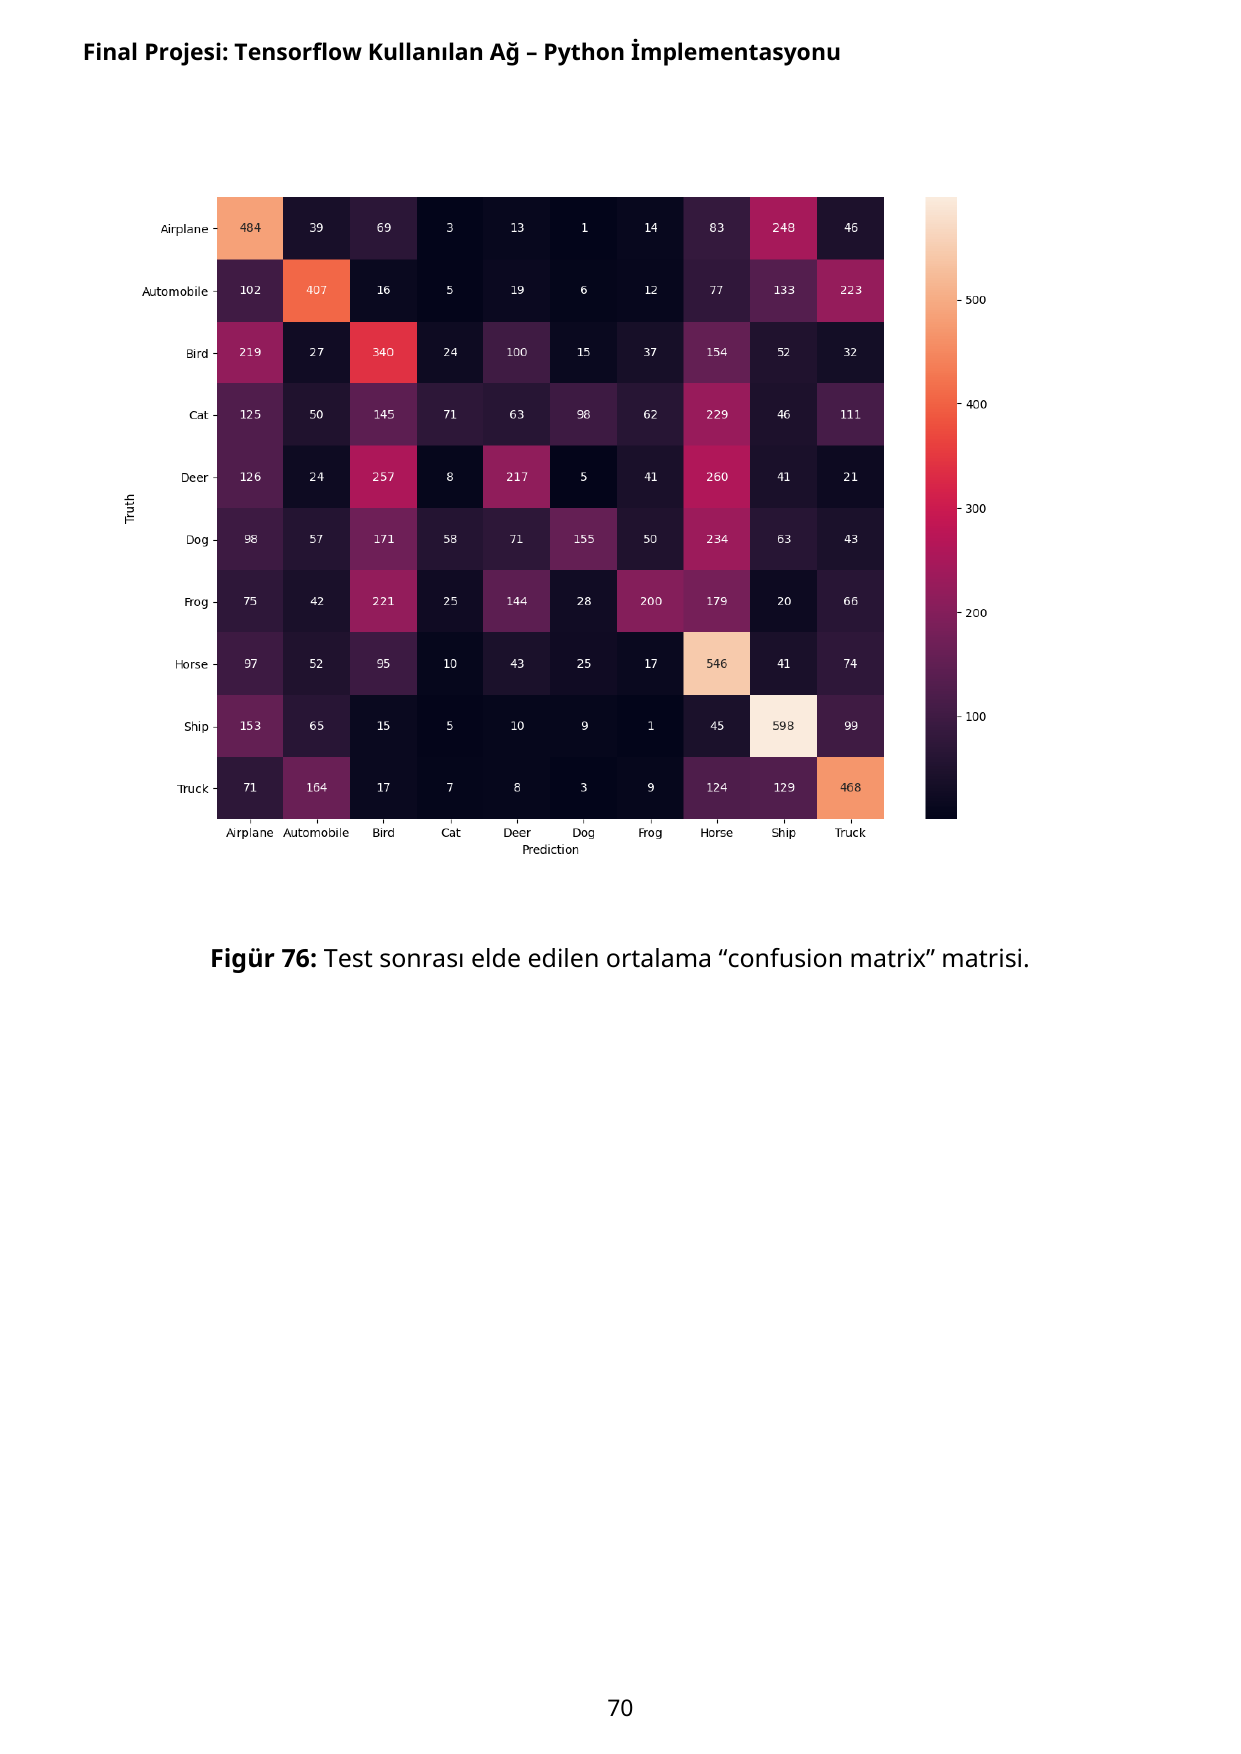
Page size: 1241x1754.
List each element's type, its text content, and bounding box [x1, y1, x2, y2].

text Figür 76: Test sonrası elde edilen ortalama “confusion matrix” matrisi. [83, 940, 1157, 974]
picture [82, 100, 1158, 908]
